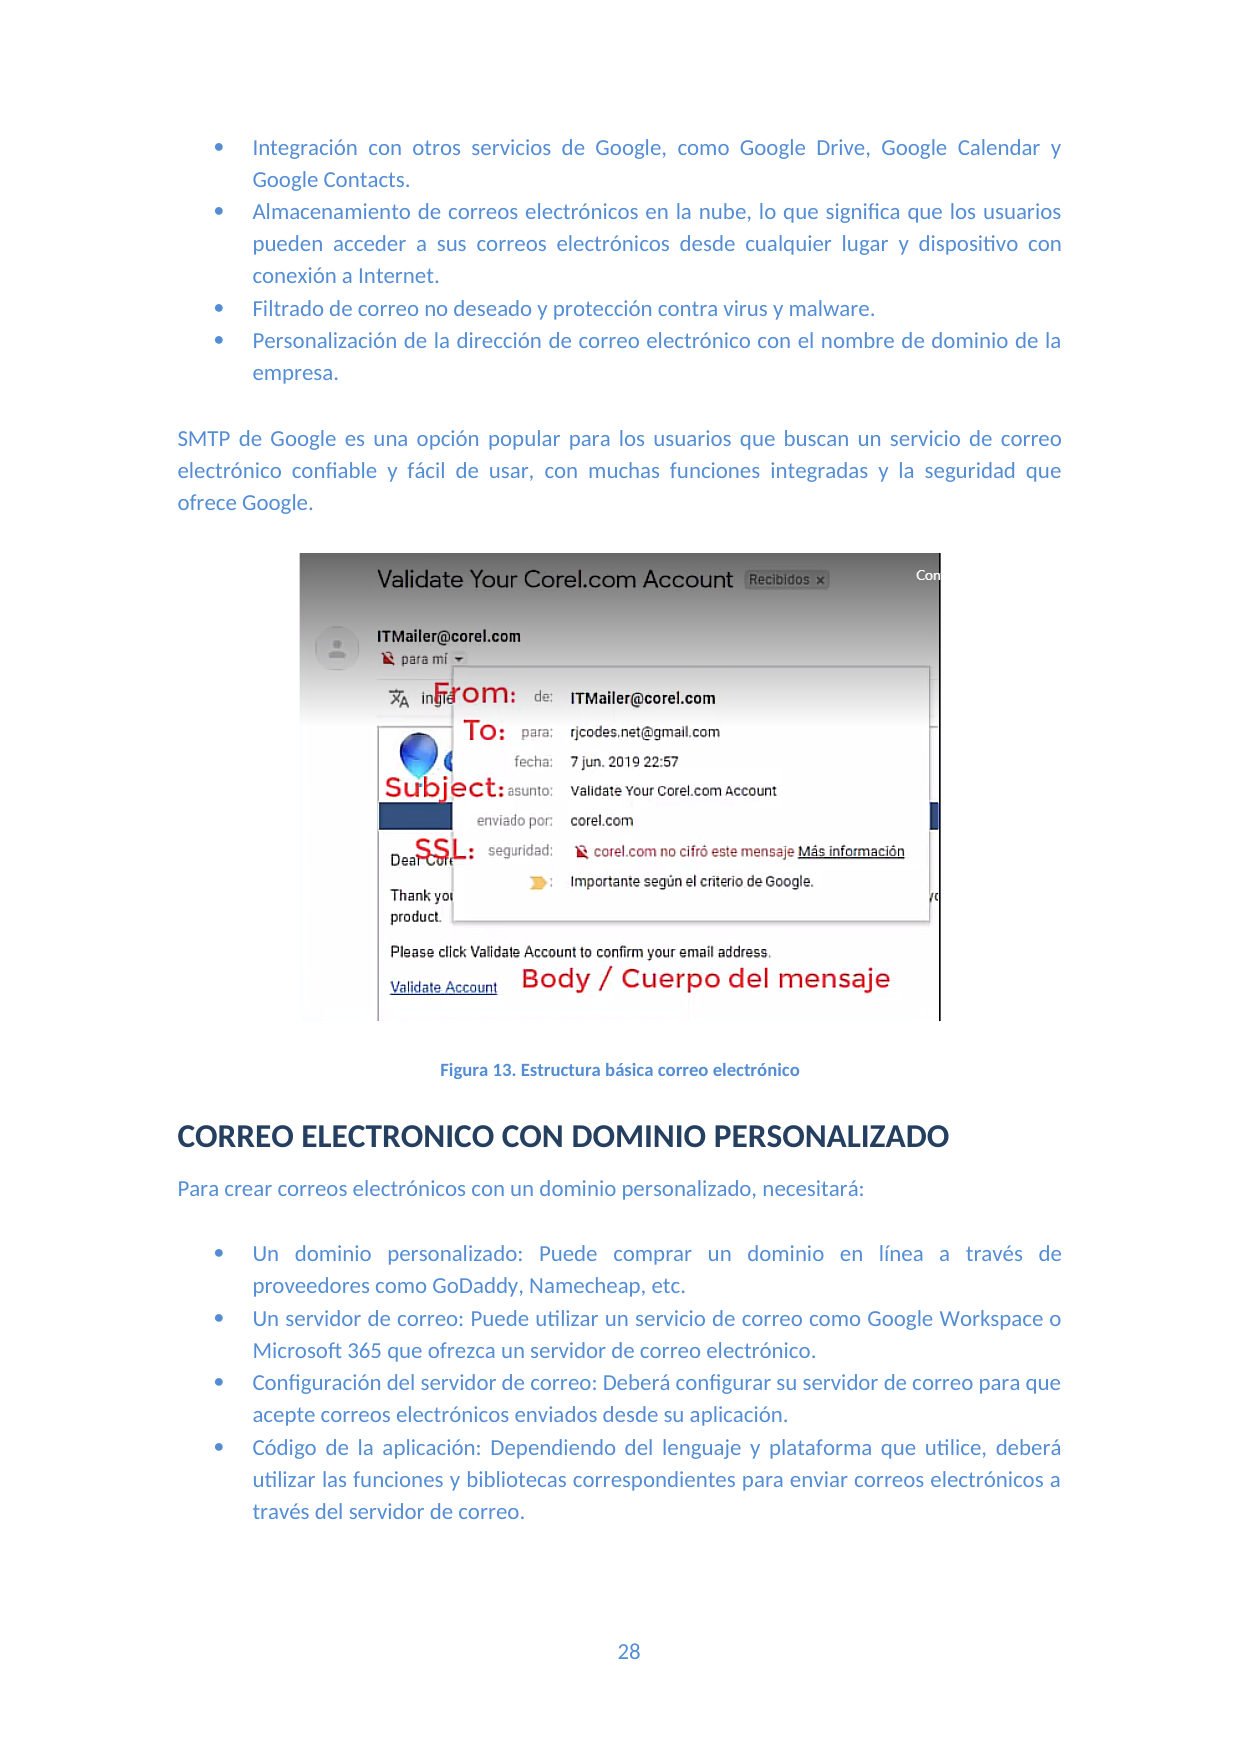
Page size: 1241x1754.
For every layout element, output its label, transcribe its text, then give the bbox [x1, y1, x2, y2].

list Un servidor de correo: Puede utilizar un servicio de correo como Google Workspace o Microsoft 365 que ofrezca un servidor de correo electrónico. [215, 1304, 1063, 1364]
text Para crear correos electrónicos con un dominio personalizado, necesitará: [177, 1174, 1063, 1202]
list Personalización de la dirección de correo electrónico con el nombre de dominio de la empresa. [215, 326, 1063, 386]
text Figura 13. Estructura básica correo electrónico [177, 1058, 1063, 1081]
list Código de la aplicación: Dependiendo del lenguaje y plataforma que utilice, deberá utilizar las funciones y bibliotecas correspondientes para enviar correos electrónicos a través del servidor de correo. [215, 1433, 1063, 1525]
list Almacenamiento de correos electrónicos en la nube, lo que significa que los usuarios pueden acceder a sus correos electrónicos desde cualquier lugar y dispositivo con conexión a Internet. [215, 197, 1063, 290]
picture [299, 553, 941, 1021]
list Integración con otros servicios de Google, como Google Drive, Google Calendar y Google Contacts. [215, 133, 1063, 193]
text SMTP de Google es una opción popular para los usuarios que buscan un servicio de correo electrónico confiable y fácil de usar, con muchas funciones integradas y la seguridad que ofrece Google. [177, 424, 1063, 516]
list Un dominio personalizado: Puede comprar un dominio en línea a través de proveedores como GoDaddy, Namecheap, etc. [215, 1239, 1063, 1300]
list Filtrado de correo no deseado y protección contra virus y malware. [215, 294, 1063, 322]
list Configuración del servidor de correo: Deberá configurar su servidor de correo para que acepte correos electrónicos enviados desde su aplicación. [215, 1368, 1063, 1428]
subtitle CORREO ELECTRONICO CON DOMINIO PERSONALIZADO [177, 1115, 1063, 1155]
